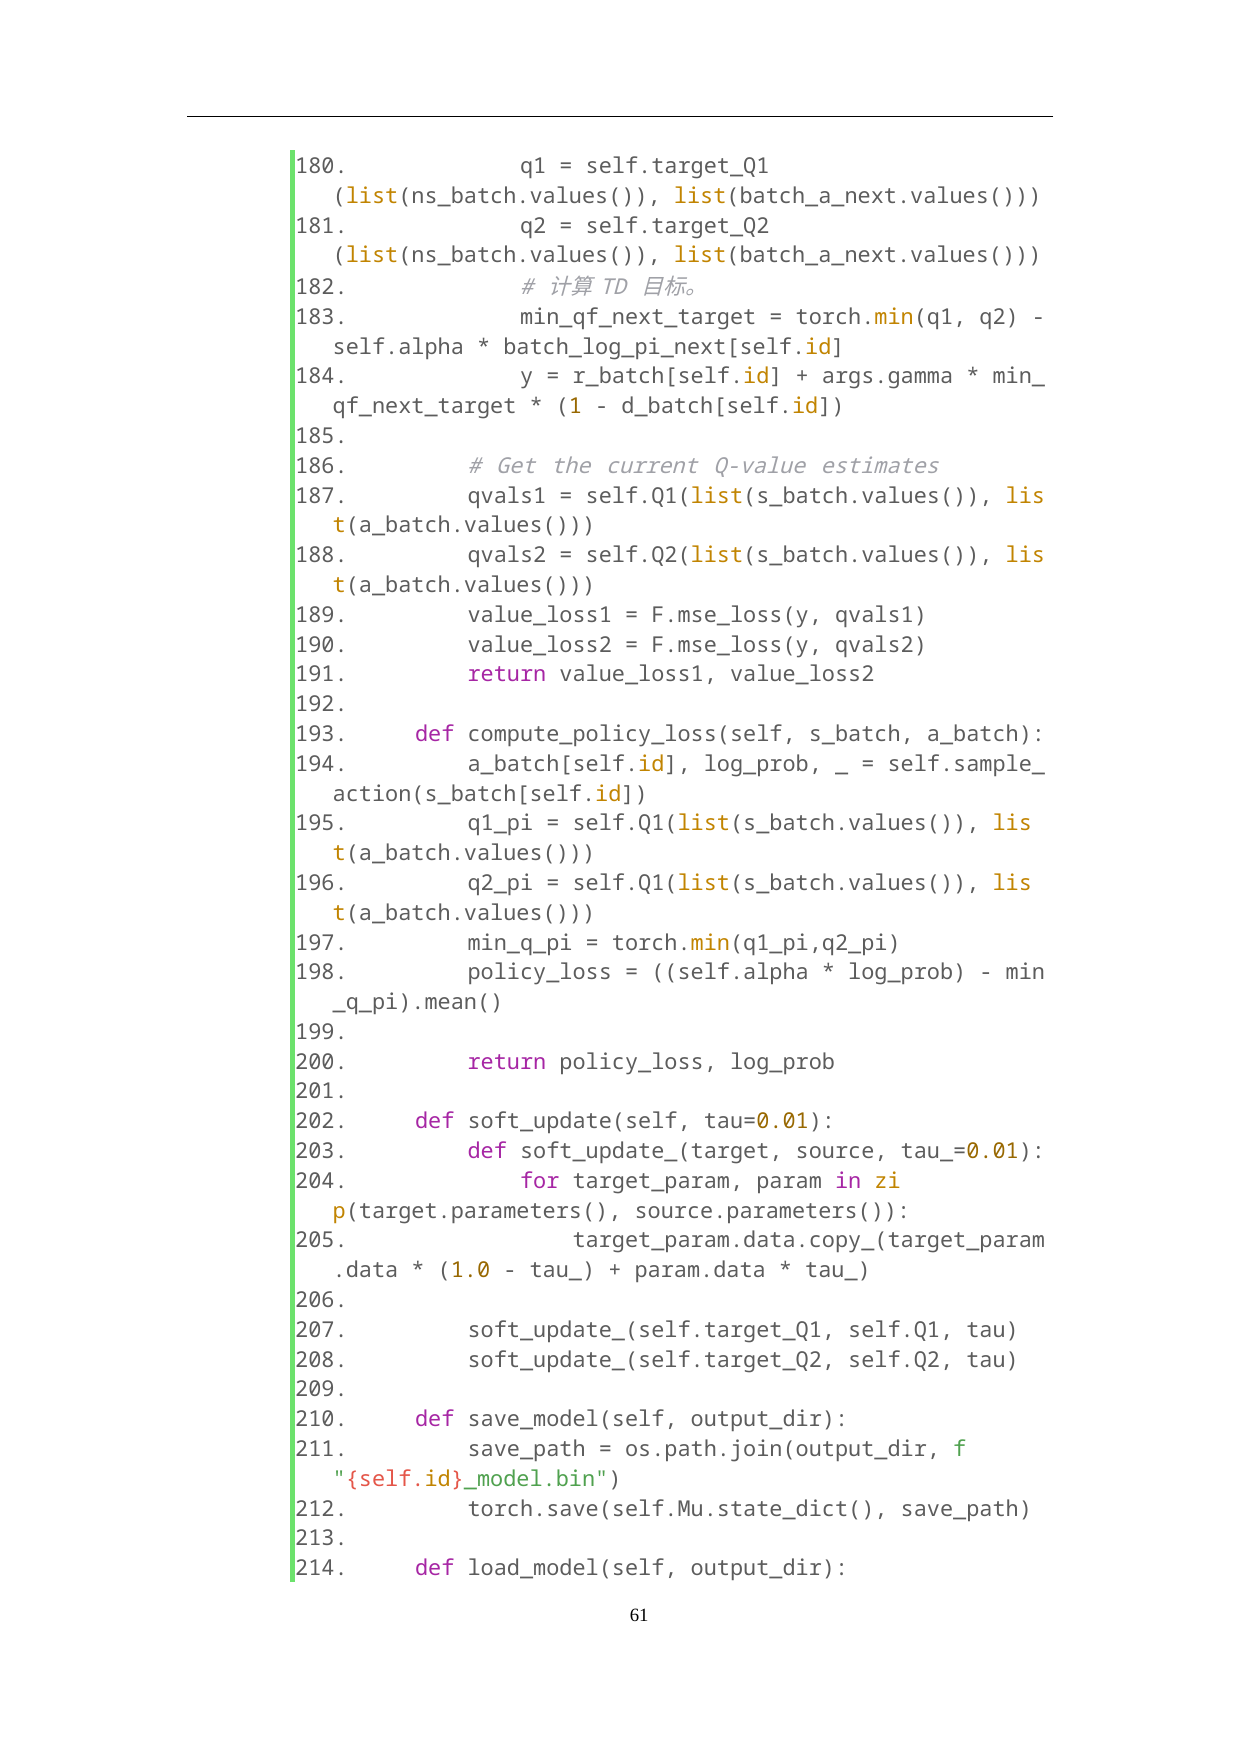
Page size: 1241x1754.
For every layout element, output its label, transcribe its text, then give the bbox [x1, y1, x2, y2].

list q1_pi = self.Q1(list(s_batch.values()), list(a_batch.values())) [295, 807, 1053, 867]
list # 计算 TD 目标。 [295, 269, 1053, 301]
list def save_model(self, output_dir): [295, 1403, 1053, 1433]
list return value_loss1, value_loss2 [295, 658, 1053, 688]
list min_q_pi = torch.min(q1_pi,q2_pi) [295, 927, 1053, 956]
list qvals1 = self.Q1(list(s_batch.values()), list(a_batch.values())) [295, 480, 1053, 539]
list soft_update_(self.target_Q1, self.Q1, tau) [295, 1314, 1053, 1344]
list q2_pi = self.Q1(list(s_batch.values()), list(a_batch.values())) [295, 867, 1053, 927]
list y = r_batch[self.id] + args.gamma * min_qf_next_target * (1 - d_batch[self.id]) [295, 361, 1053, 420]
list target_param.data.copy_(target_param.data * (1.0 - tau_) + param.data * tau_) [295, 1224, 1053, 1284]
list min_qf_next_target = torch.min(q1, q2) - self.alpha * batch_log_pi_next[self.id] [295, 301, 1053, 361]
list policy_loss = ((self.alpha * log_prob) - min_q_pi).mean() [295, 956, 1053, 1016]
list q2 = self.target_Q2(list(ns_batch.values()), list(batch_a_next.values())) [295, 209, 1053, 269]
list torch.save(self.Mu.state_dict(), save_path) [295, 1493, 1053, 1522]
list def soft_update(self, tau=0.01): [295, 1105, 1053, 1135]
list value_loss2 = F.mse_loss(y, qvals2) [295, 629, 1053, 658]
list return policy_loss, log_prob [295, 1046, 1053, 1076]
list soft_update_(self.target_Q2, self.Q2, tau) [295, 1344, 1053, 1373]
list for target_param, param in zip(target.parameters(), source.parameters()): [295, 1165, 1053, 1224]
list def load_model(self, output_dir): [295, 1552, 1053, 1582]
list def soft_update_(target, source, tau_=0.01): [295, 1135, 1053, 1165]
list q1 = self.target_Q1(list(ns_batch.values()), list(batch_a_next.values())) [295, 150, 1053, 209]
list a_batch[self.id], log_prob, _ = self.sample_action(s_batch[self.id]) [295, 748, 1053, 807]
list # Get the current Q-value estimates [295, 450, 1053, 480]
list def compute_policy_loss(self, s_batch, a_batch): [295, 718, 1053, 748]
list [295, 1433, 1053, 1493]
list qvals2 = self.Q2(list(s_batch.values()), list(a_batch.values())) [295, 539, 1053, 599]
list value_loss1 = F.mse_loss(y, qvals1) [295, 599, 1053, 629]
